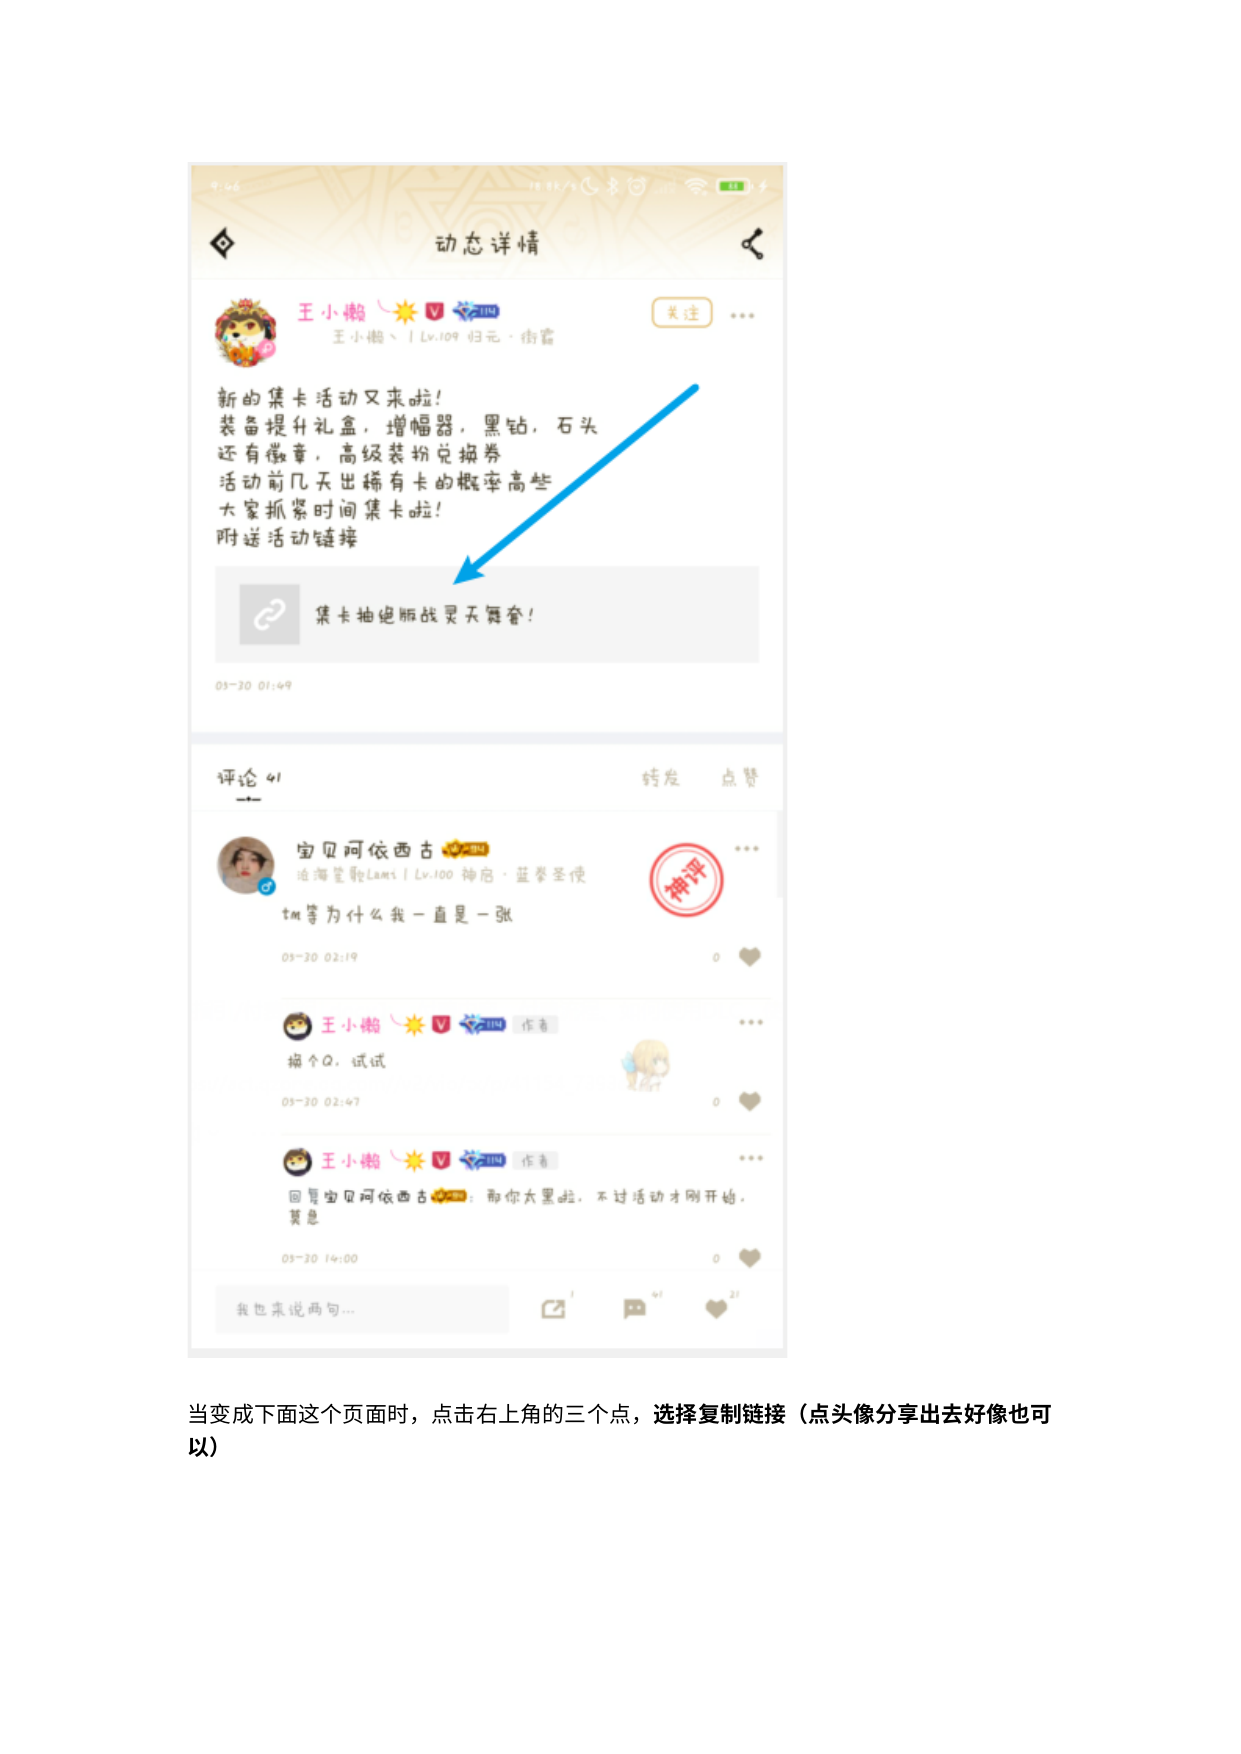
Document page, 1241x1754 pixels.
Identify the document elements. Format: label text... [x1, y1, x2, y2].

picture [187, 162, 788, 1358]
text 当变成下面这个页面时，点击右上角的三个点，选择复制链接（点头像分享出去好像也可以） [187, 1397, 1053, 1462]
